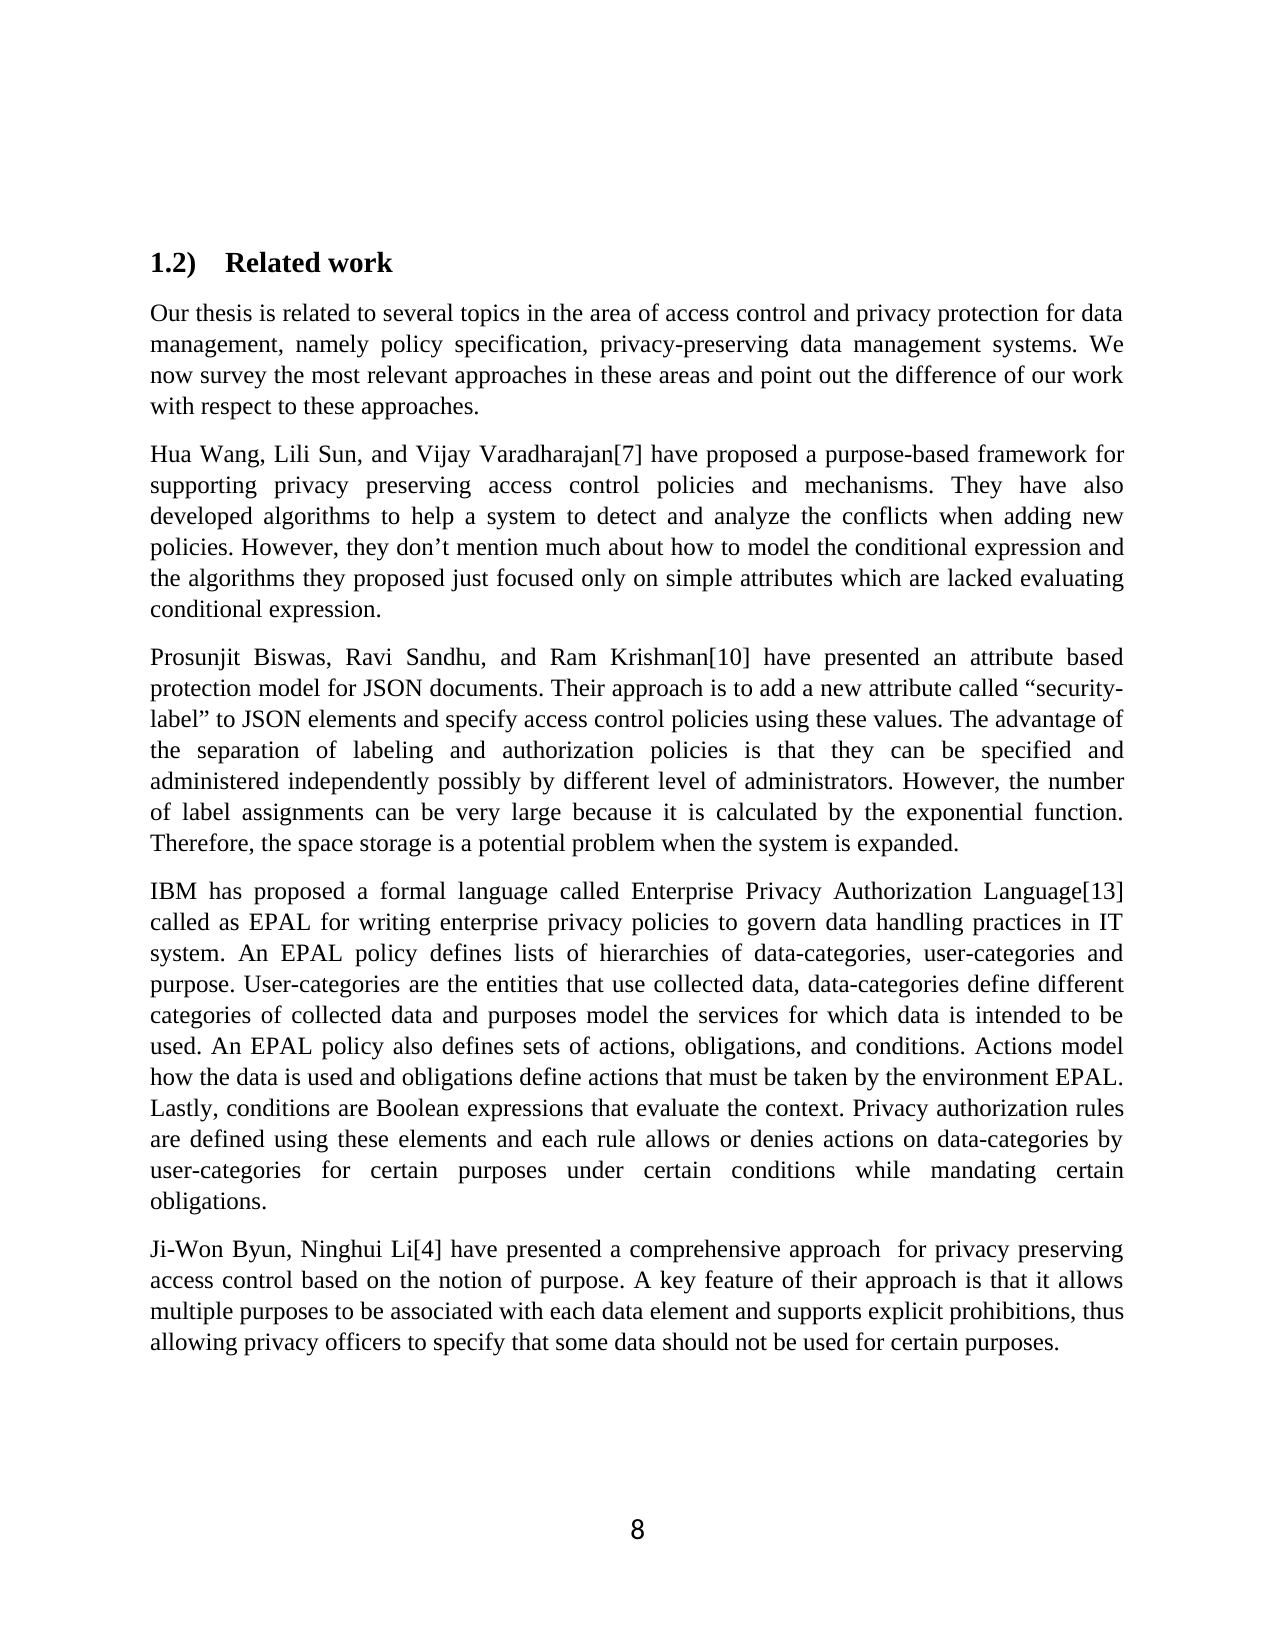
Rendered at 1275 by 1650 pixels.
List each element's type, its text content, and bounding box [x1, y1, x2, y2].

text Ji-Won Byun, Ninghui Li[4] have presented a comprehensive approach for privacy preserving access control based on the notion of purpose. A key feature of their approach is that it allows multiple purposes to be associated with each data element and supports explicit prohibitions, thus allowing privacy officers to specify that some data should not be used for certain purposes. [150, 1234, 1125, 1356]
list Related work [150, 245, 1125, 279]
text Our thesis is related to several topics in the area of access control and privacy protection for data management, namely policy specification, privacy-preserving data management systems. We now survey the most relevant approaches in these areas and point out the difference of our work with respect to these approaches. [150, 298, 1125, 420]
text Prosunjit Biswas, Ravi Sandhu, and Ram Krishman[10] have presented an attribute based protection model for JSON documents. Their approach is to add a new attribute called “security-label” to JSON elements and specify access control policies using these values. The advantage of the separation of labeling and authorization policies is that they can be specified and administered independently possibly by different level of administrators. However, the number of label assignments can be very large because it is calculated by the exponential function. Therefore, the space storage is a potential problem when the system is expanded. [150, 642, 1125, 857]
text IBM has proposed a formal language called Enterprise Privacy Authorization Language[13] called as EPAL for writing enterprise privacy policies to govern data handling practices in IT system. An EPAL policy defines lists of hierarchies of data-categories, user-categories and purpose. User-categories are the entities that use collected data, data-categories define different categories of collected data and purposes model the services for which data is intended to be used. An EPAL policy also defines sets of actions, obligations, and conditions. Actions model how the data is used and obligations define actions that must be taken by the environment EPAL. Lastly, conditions are Boolean expressions that evaluate the context. Privacy authorization rules are defined using these elements and each rule allows or denies actions on data-categories by user-categories for certain purposes under certain conditions while mandating certain obligations. [150, 876, 1125, 1215]
text Hua Wang, Lili Sun, and Vijay Varadharajan[7] have proposed a purpose-based framework for supporting privacy preserving access control policies and mechanisms. They have also developed algorithms to help a system to detect and analyze the conflicts when adding new policies. However, they don’t mention much about how to model the conditional expression and the algorithms they proposed just focused only on simple attributes which are lacked evaluating conditional expression. [150, 439, 1125, 623]
